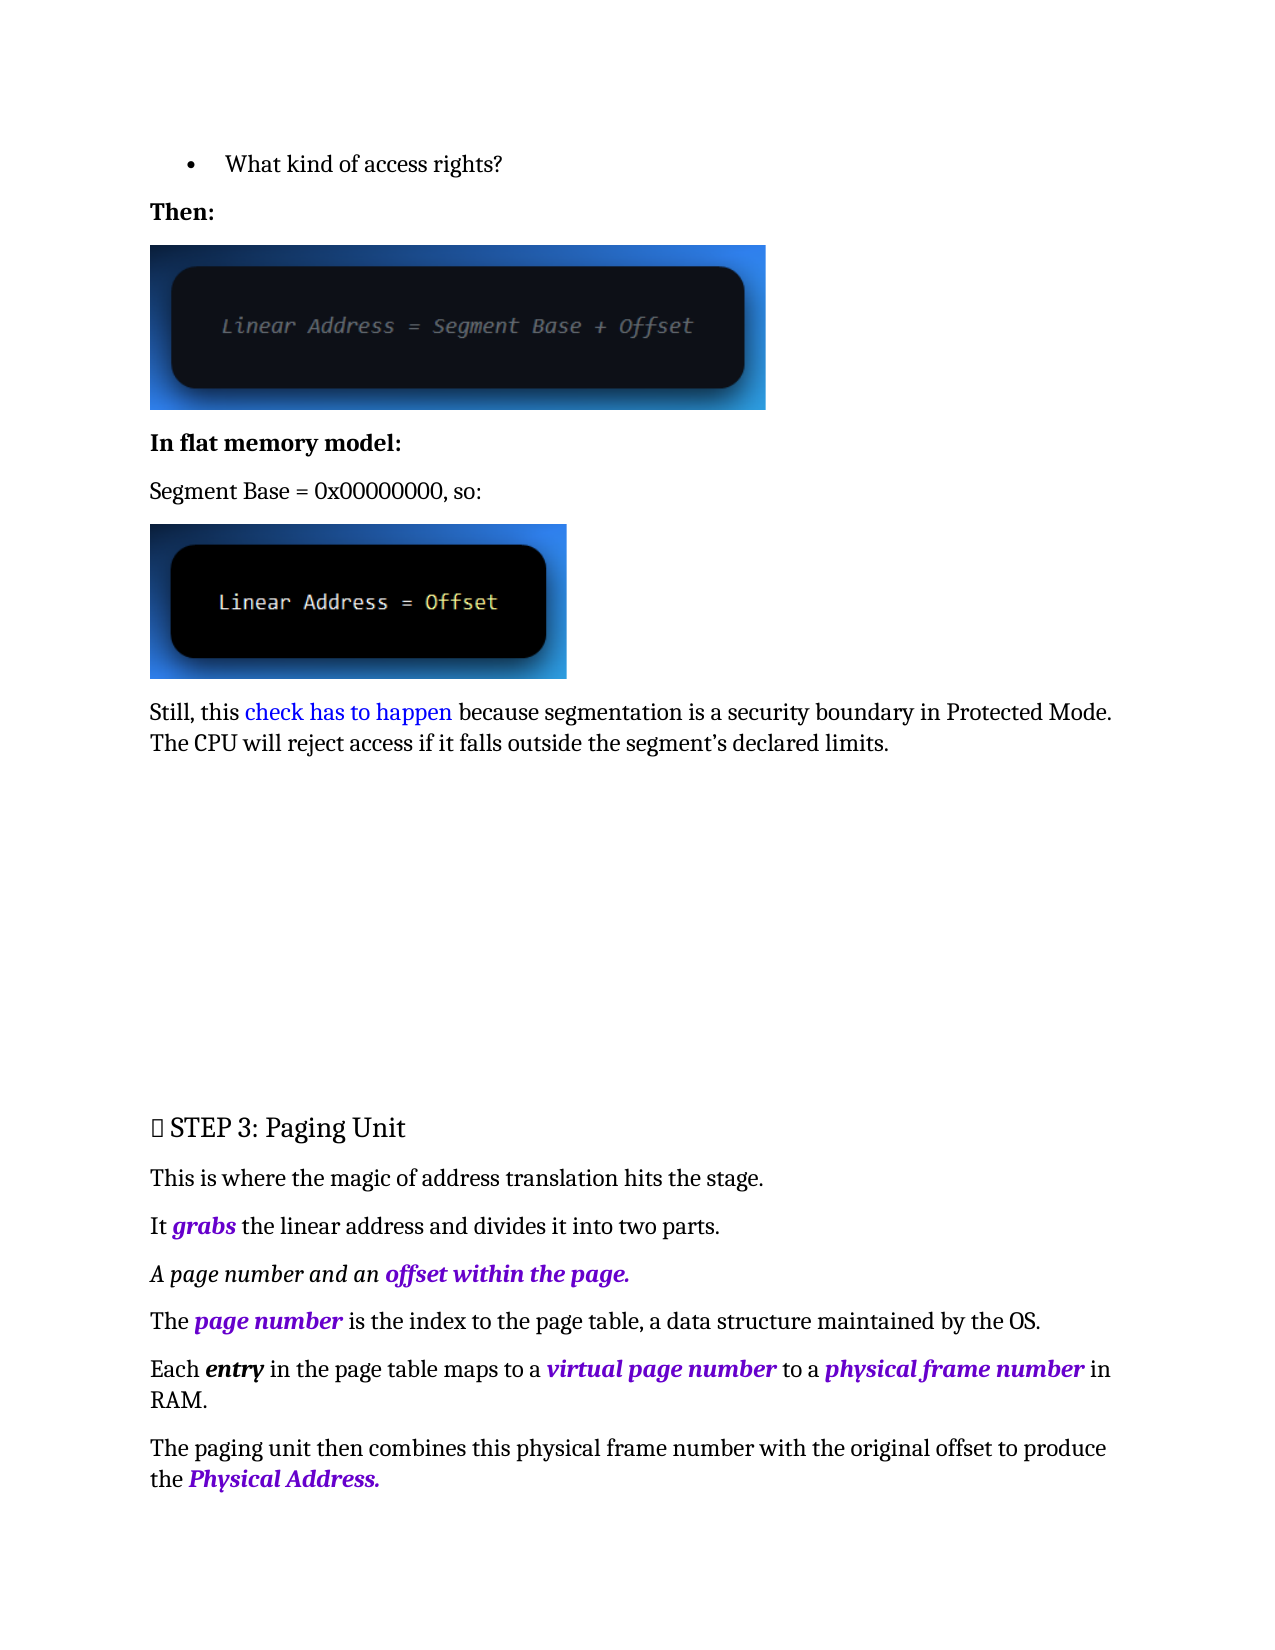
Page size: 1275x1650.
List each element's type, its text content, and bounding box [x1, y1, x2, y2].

text In flat memory model: [150, 429, 1125, 458]
text The page number is the index to the page table, a data structure maintained by the OS. [150, 1307, 1125, 1336]
text This is where the magic of address translation hits the stage. [150, 1164, 1125, 1193]
list What kind of access rights? [187, 150, 1125, 179]
picture [150, 524, 567, 679]
text It grabs the linear address and divides it into two parts. [150, 1212, 1125, 1241]
text 🧠 STEP 3: Paging Unit [150, 1111, 1125, 1145]
text Then: [150, 198, 1125, 226]
text Segment Base = 0x00000000, so: [150, 477, 1125, 505]
text Each entry in the page table maps to a virtual page number to a physical frame number in RAM. [150, 1355, 1125, 1415]
text The paging unit then combines this physical frame number with the original offset to produce the Physical Address. [150, 1434, 1125, 1493]
text A page number and an offset within the page. [150, 1259, 1125, 1288]
text Still, this check has to happen because segmentation is a security boundary in Protected Mode. The CPU will reject access if it falls outside the segment’s declared limits. [150, 698, 1125, 758]
picture [150, 245, 766, 410]
